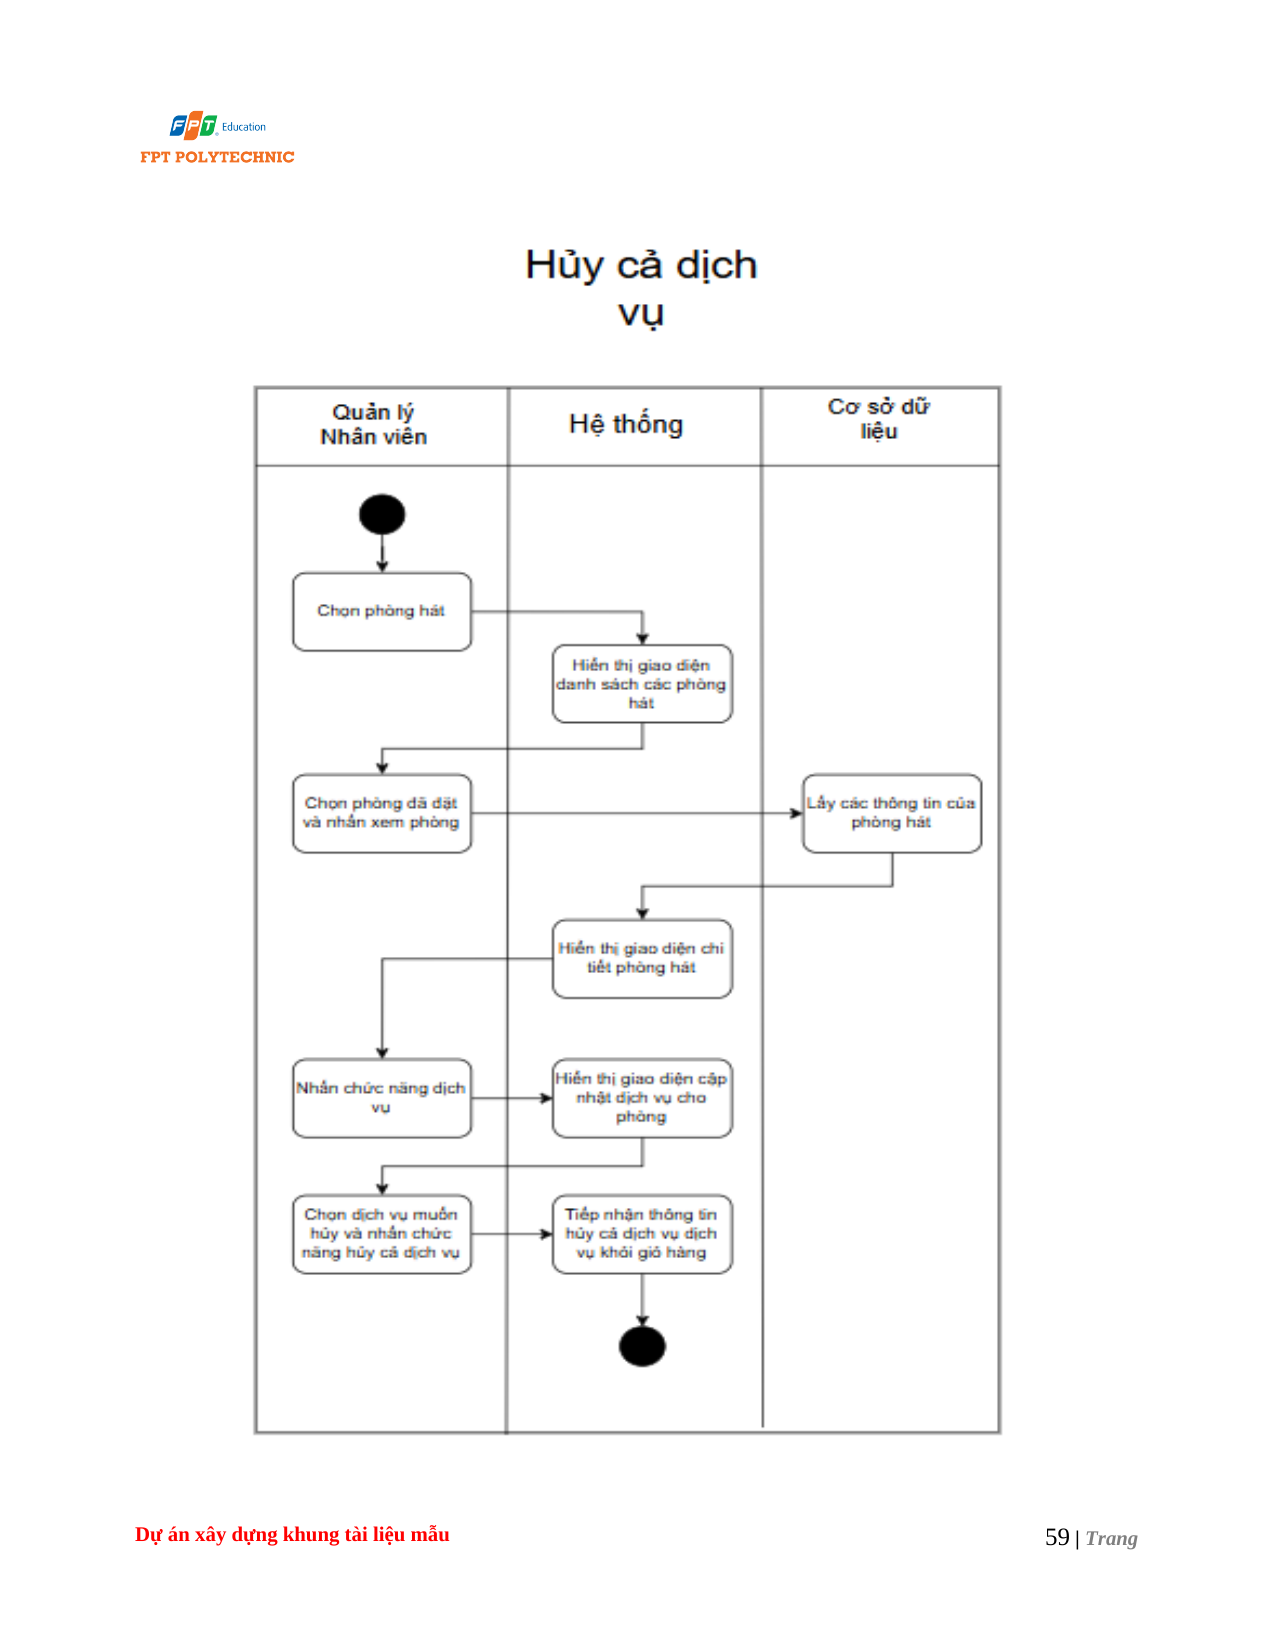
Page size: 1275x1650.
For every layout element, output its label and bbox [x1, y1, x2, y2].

picture [135, 203, 1089, 1475]
picture [135, 103, 299, 175]
